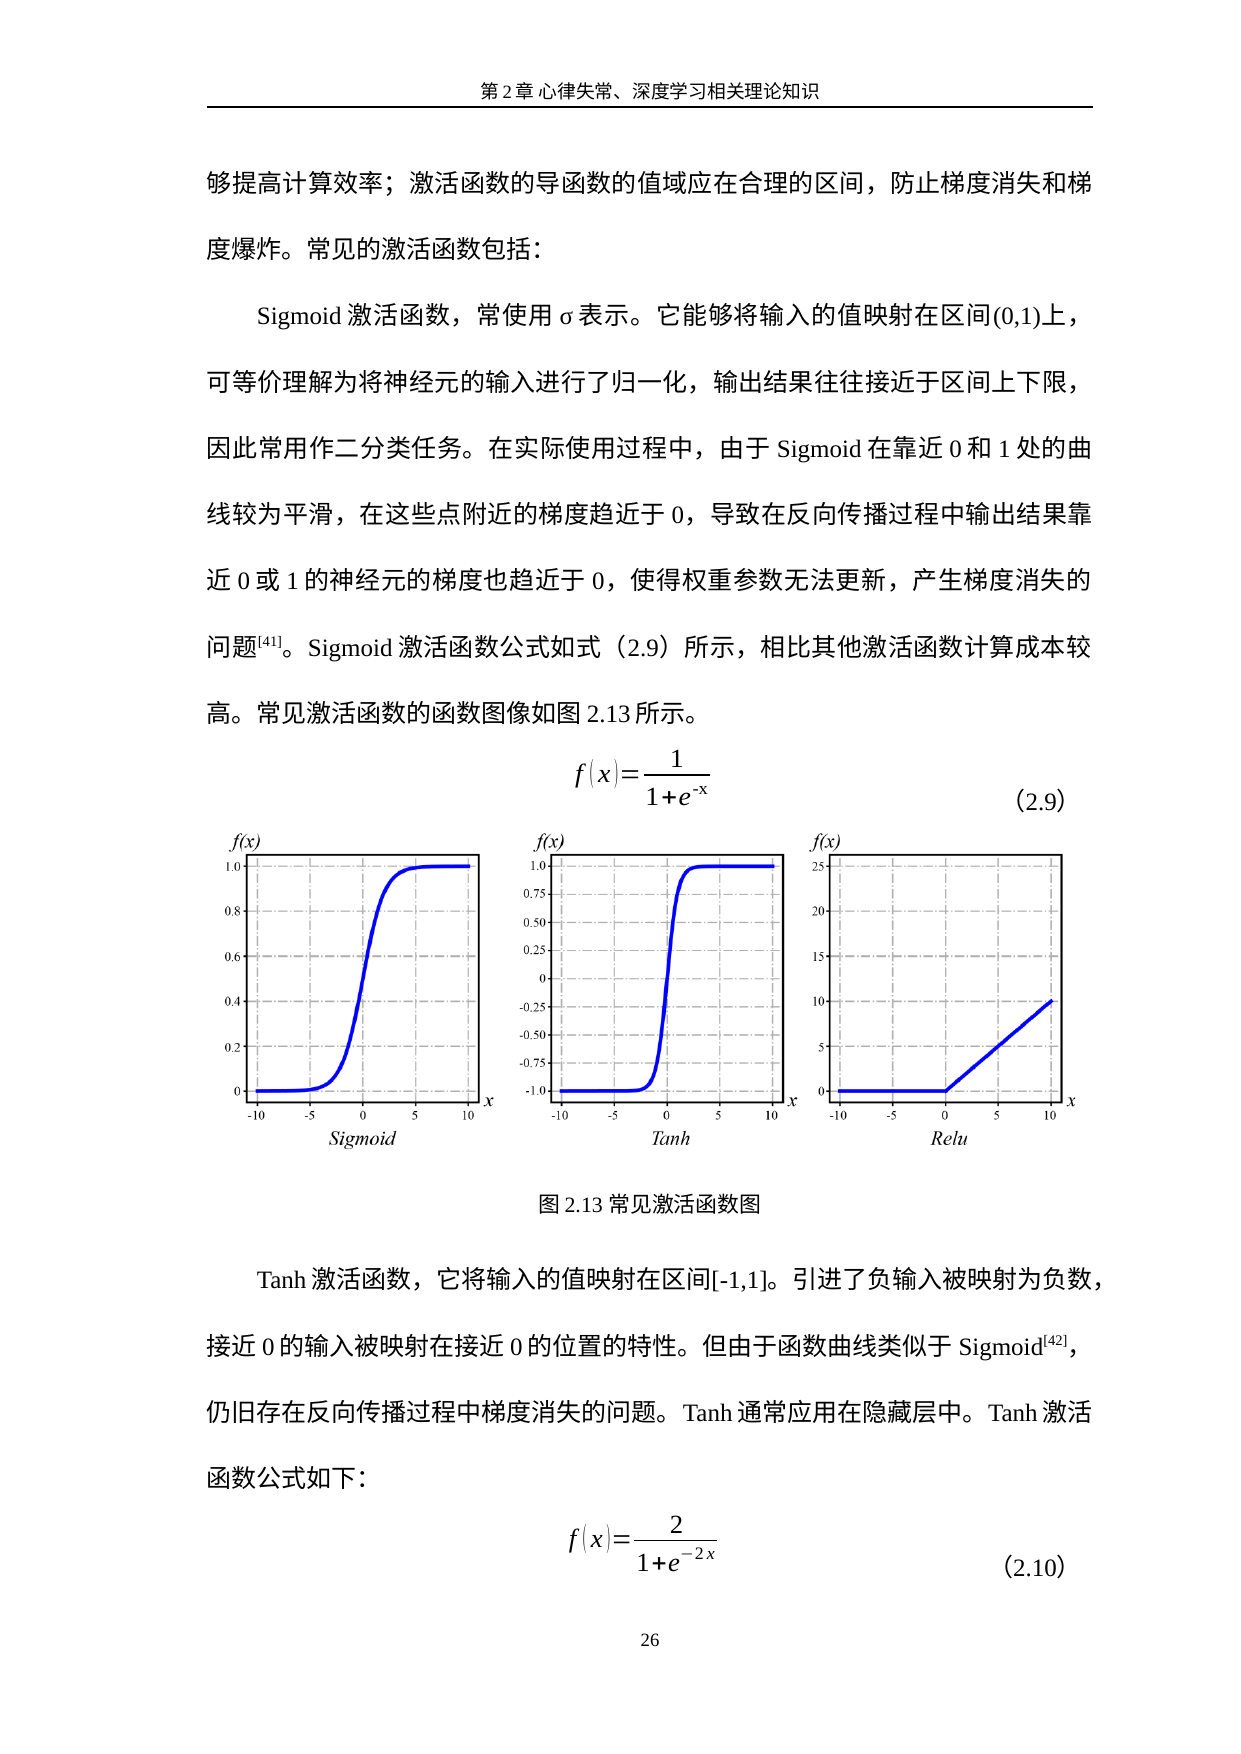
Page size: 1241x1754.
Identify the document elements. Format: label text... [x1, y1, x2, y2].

text Sigmoid激活函数，常使用σ表示。它能够将输入的值映射在区间(0,1)上，可等价理解为将神经元的输入进行了归一化，输出结果往往接近于区间上下限，因此常用作二分类任务。在实际使用过程中，由于Sigmoid在靠近0和1处的曲线较为平滑，在这些点附近的梯度趋近于0，导致在反向传播过程中输出结果靠近0或1的神经元的梯度也趋近于0，使得权重参数无法更新，产生梯度消失的问题[41]。Sigmoid激活函数公式如式（2.9）所示，相比其他激活函数计算成本较高。常见激活函数的函数图像如图2.13所示。 [207, 281, 1093, 744]
text Tanh激活函数，它将输入的值映射在区间[-1,1]。引进了负输入被映射为负数，接近0的输入被映射在接近0的位置的特性。但由于函数曲线类似于Sigmoid[42]，仍旧存在反向传播过程中梯度消失的问题。Tanh通常应用在隐藏层中。Tanh激活函数公式如下： [207, 1245, 1093, 1510]
text （2.9） [207, 744, 1093, 818]
text （2.10） [207, 1510, 1093, 1583]
picture [224, 830, 1076, 1151]
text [207, 148, 1093, 281]
text 图2.13 常见激活函数图 [207, 1187, 1093, 1220]
